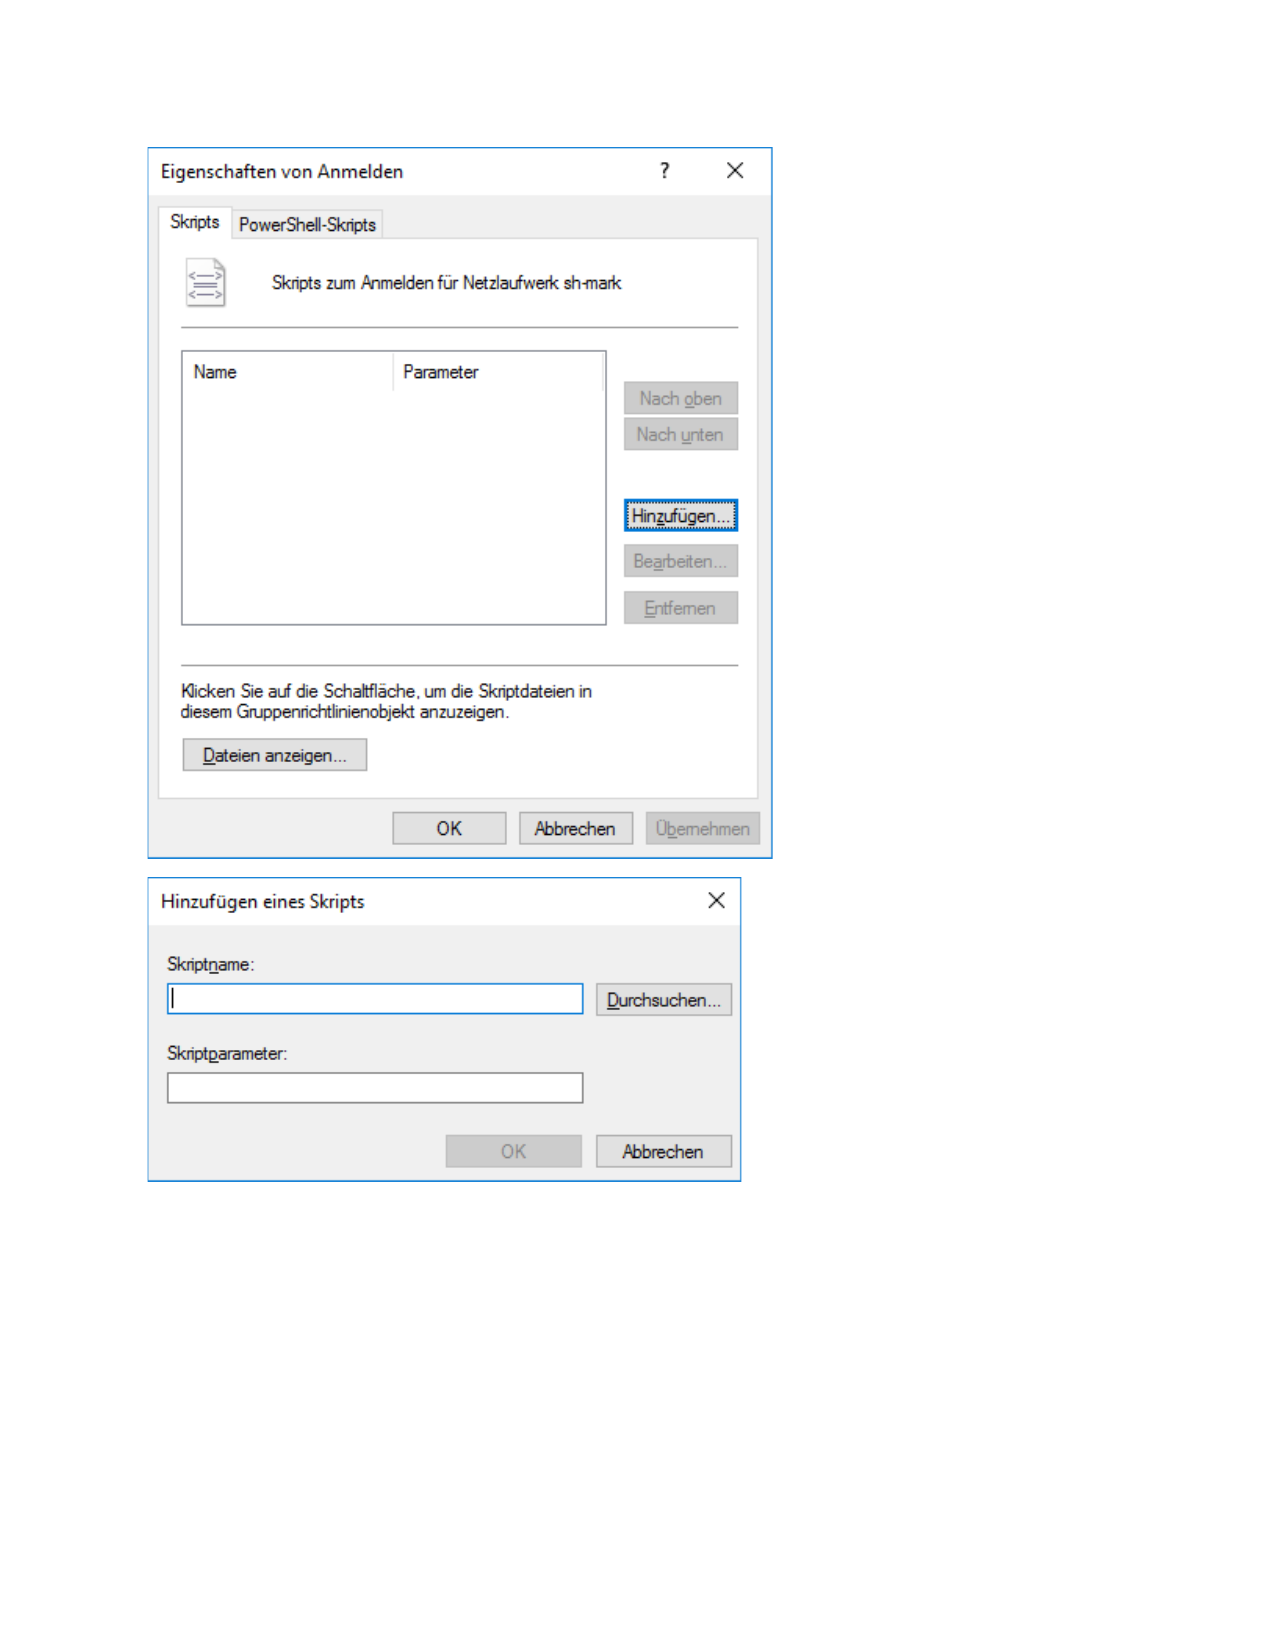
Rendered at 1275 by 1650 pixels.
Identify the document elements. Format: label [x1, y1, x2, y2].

picture [147, 147, 773, 859]
picture [147, 877, 742, 1182]
